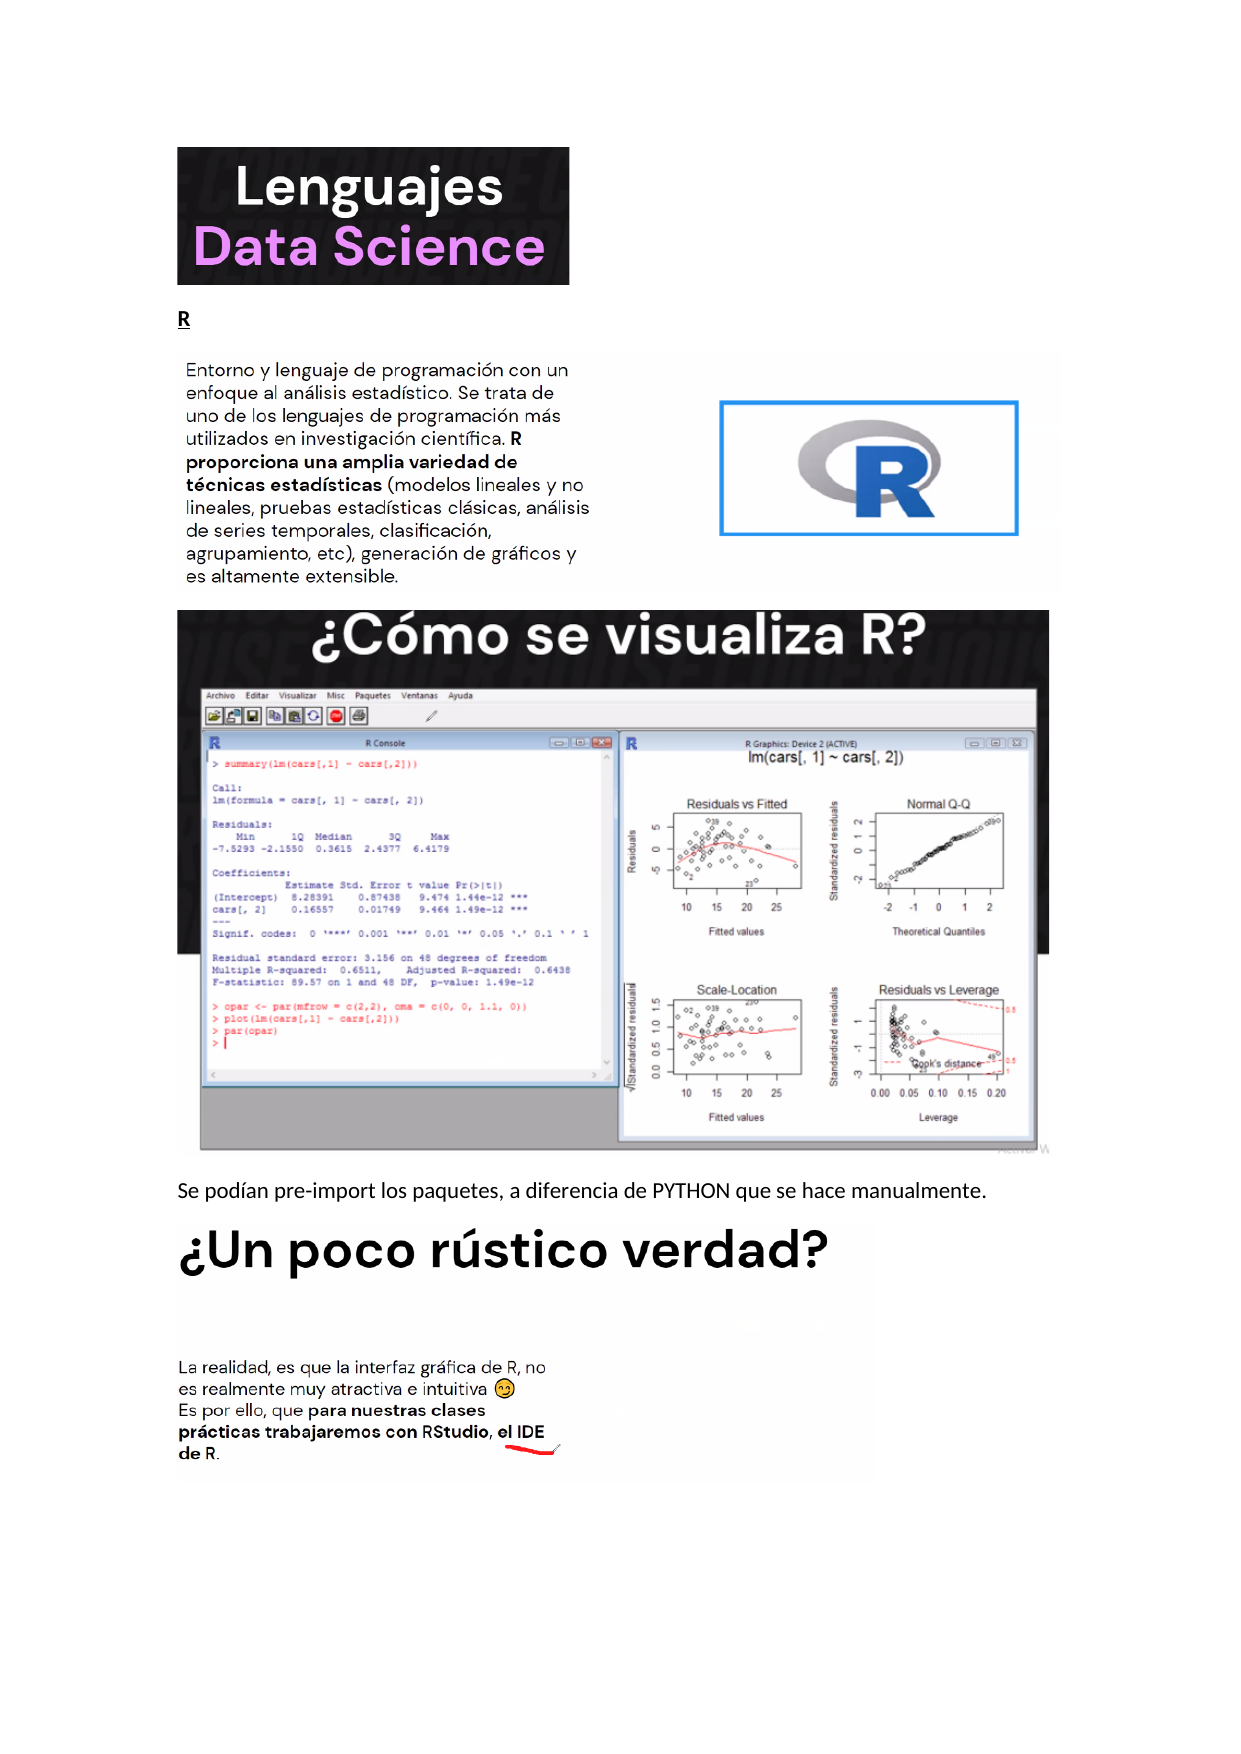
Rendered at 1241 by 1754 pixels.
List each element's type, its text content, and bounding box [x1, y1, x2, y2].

picture [177, 1222, 876, 1483]
text R [177, 304, 1063, 332]
text Se podían pre-import los paquetes, a diferencia de PYTHON que se hace manualmente. [177, 1176, 1063, 1204]
picture [177, 350, 1062, 592]
picture [177, 610, 1050, 1157]
picture [177, 147, 570, 285]
